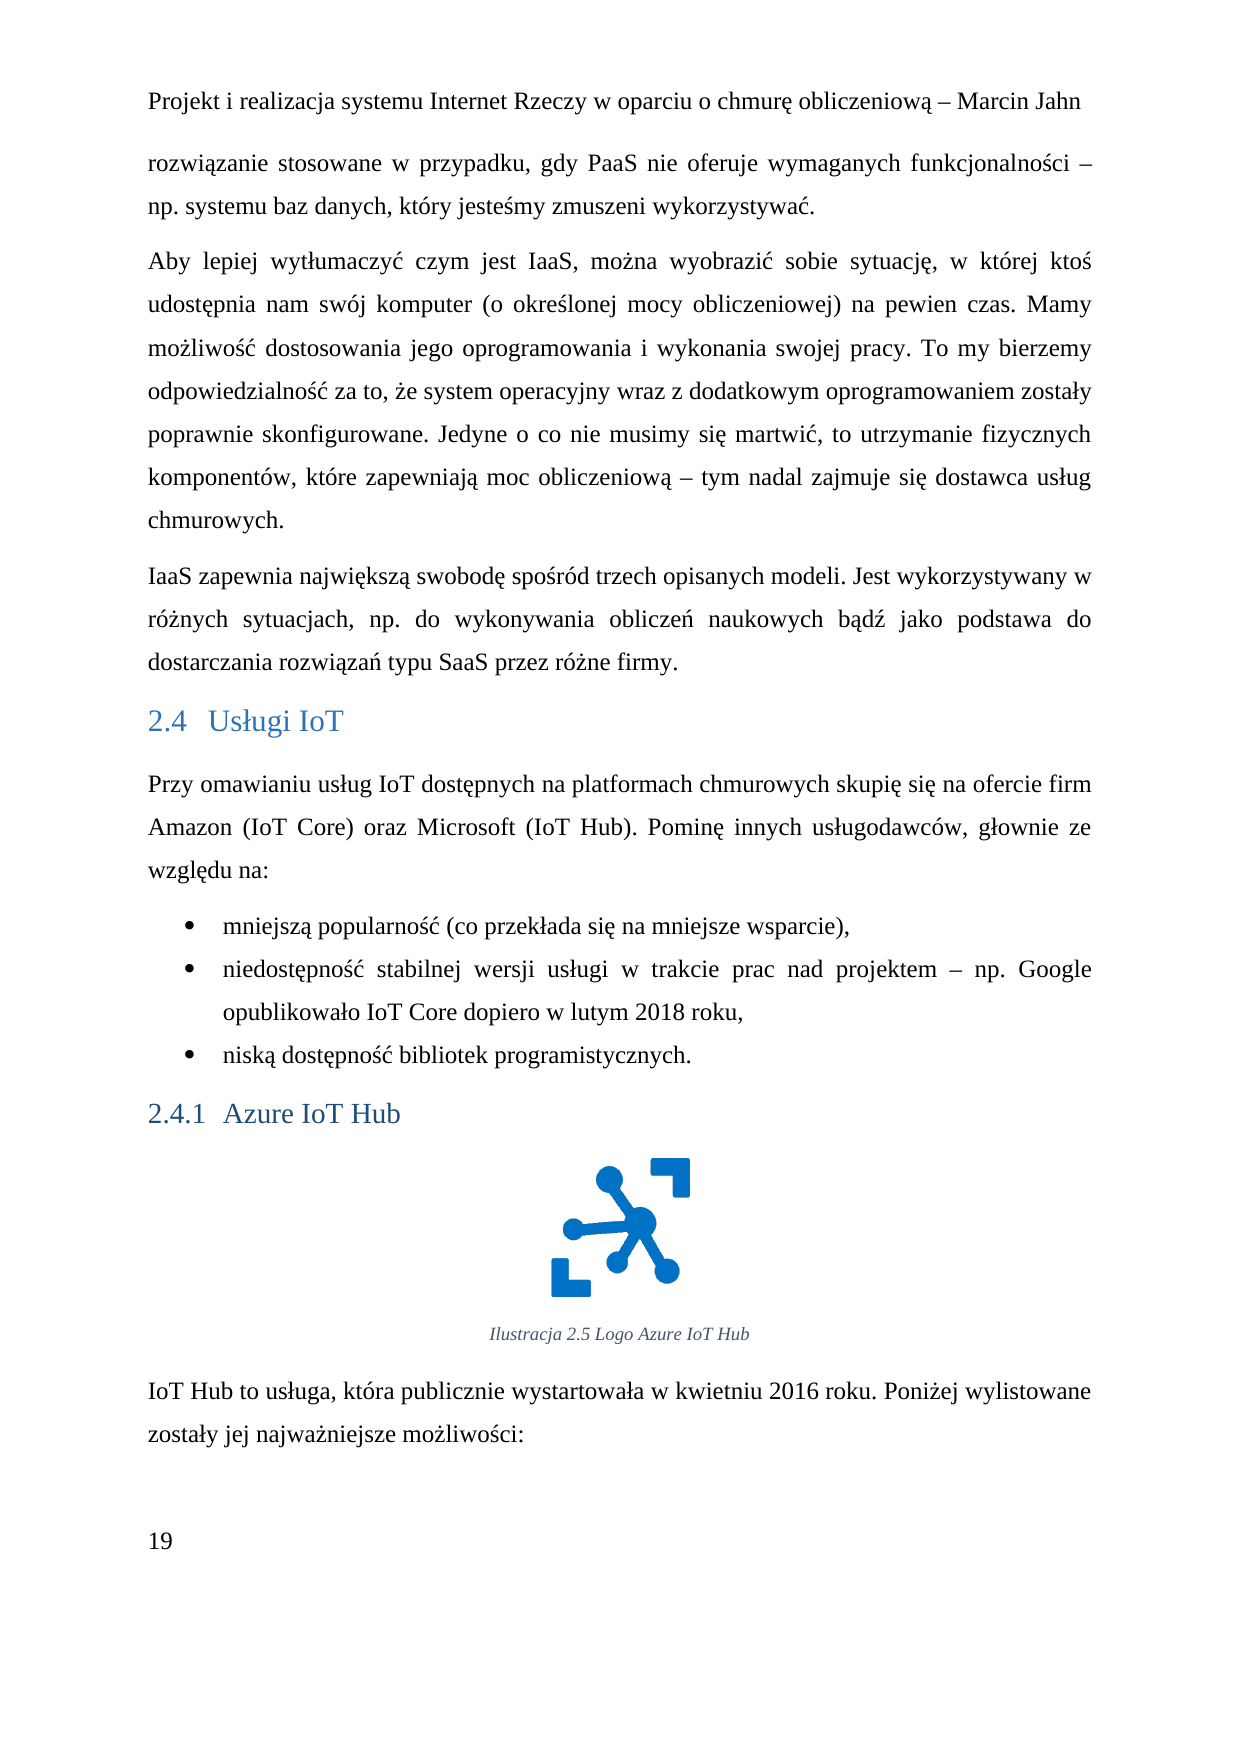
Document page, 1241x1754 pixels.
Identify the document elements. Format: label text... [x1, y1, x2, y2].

list niedostępność stabilnej wersji usługi w trakcie prac nad projektem – np. Google opublikowało IoT Core dopiero w lutym 2018 roku, [185, 954, 1093, 1026]
text IoT Hub to usługa, która publicznie wystartowała w kwietniu 2016 roku. Poniżej wylistowane zostały jej najważniejsze możliwości: [148, 1376, 1093, 1448]
list mniejszą popularność (co przekłada się na mniejsze wsparcie), [185, 911, 1093, 939]
list niską dostępność bibliotek programistycznych. [185, 1040, 1093, 1069]
text Przy omawianiu usług IoT dostępnych na platformach chmurowych skupię się na ofercie firm Amazon (IoT Core) oraz Microsoft (IoT Hub). Pominę innych usługodawców, głownie ze względu na: [148, 769, 1093, 884]
subtitle Azure IoT Hub [148, 1096, 1093, 1129]
text IaaS zapewnia największą swobodę spośród trzech opisanych modeli. Jest wykorzystywany w różnych sytuacjach, np. do wykonywania obliczeń naukowych bądź jako podstawa do dostarczania rozwiązań typu SaaS przez różne firmy. [148, 561, 1093, 676]
subtitle Usługi IoT [148, 703, 1093, 738]
picture [489, 1158, 752, 1297]
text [148, 148, 1093, 219]
text Aby lepiej wytłumaczyć czym jest IaaS, można wyobrazić sobie sytuację, w której ktoś udostępnia nam swój komputer (o określonej mocy obliczeniowej) na pewien czas. Mamy możliwość dostosowania jego oprogramowania i wykonania swojej pracy. To my bierzemy odpowiedzialność za to, że system operacyjny wraz z dodatkowym oprogramowaniem zostały poprawnie skonfigurowane. Jedyne o co nie musimy się martwić, to utrzymanie fizycznych komponentów, które zapewniają moc obliczeniową – tym nadal zajmuje się dostawca usług chmurowych. [148, 246, 1093, 534]
